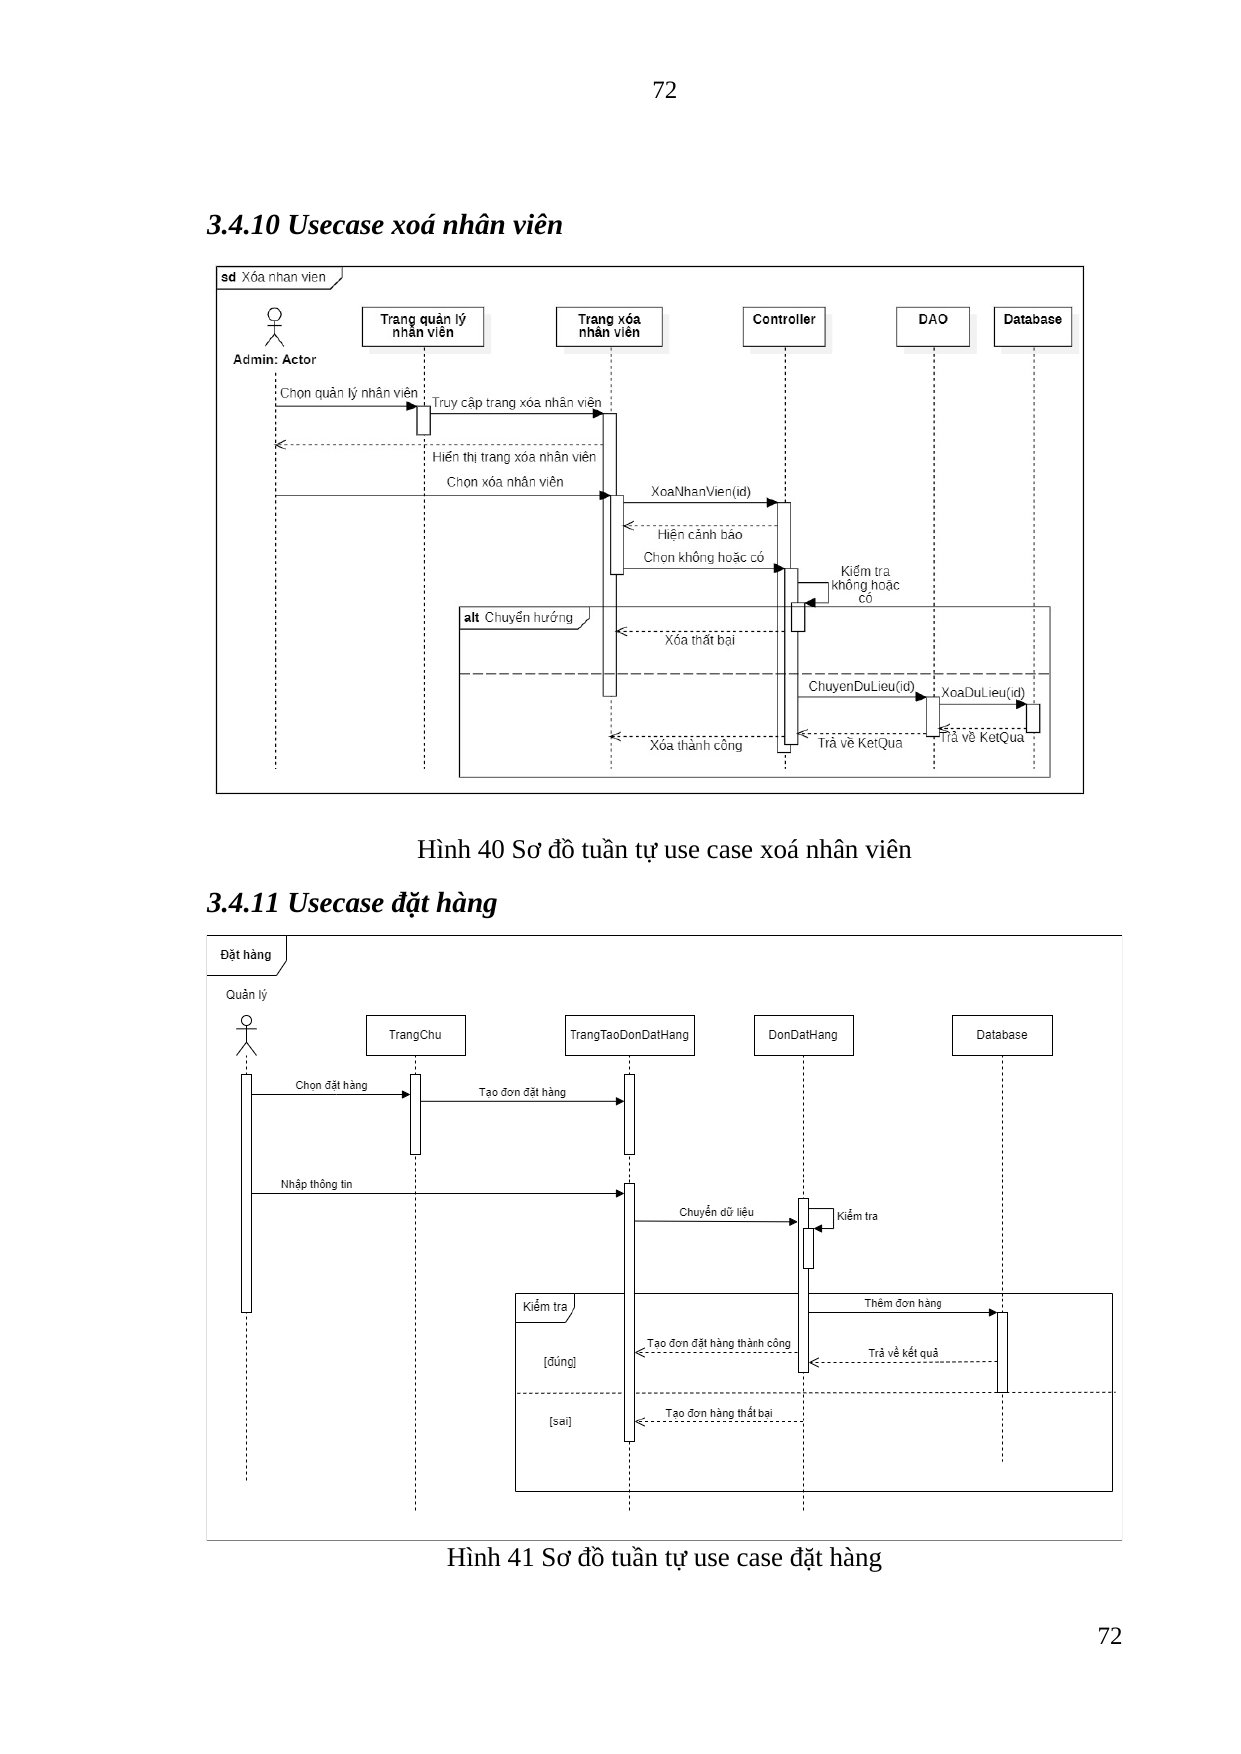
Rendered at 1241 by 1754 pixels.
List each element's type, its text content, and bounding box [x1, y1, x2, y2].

text 3.4.11 Usecase đặt hàng [207, 885, 1132, 918]
picture [206, 257, 1123, 833]
text 3.4.10 Usecase xoá nhân viên [207, 207, 1132, 240]
picture [206, 935, 1123, 1541]
